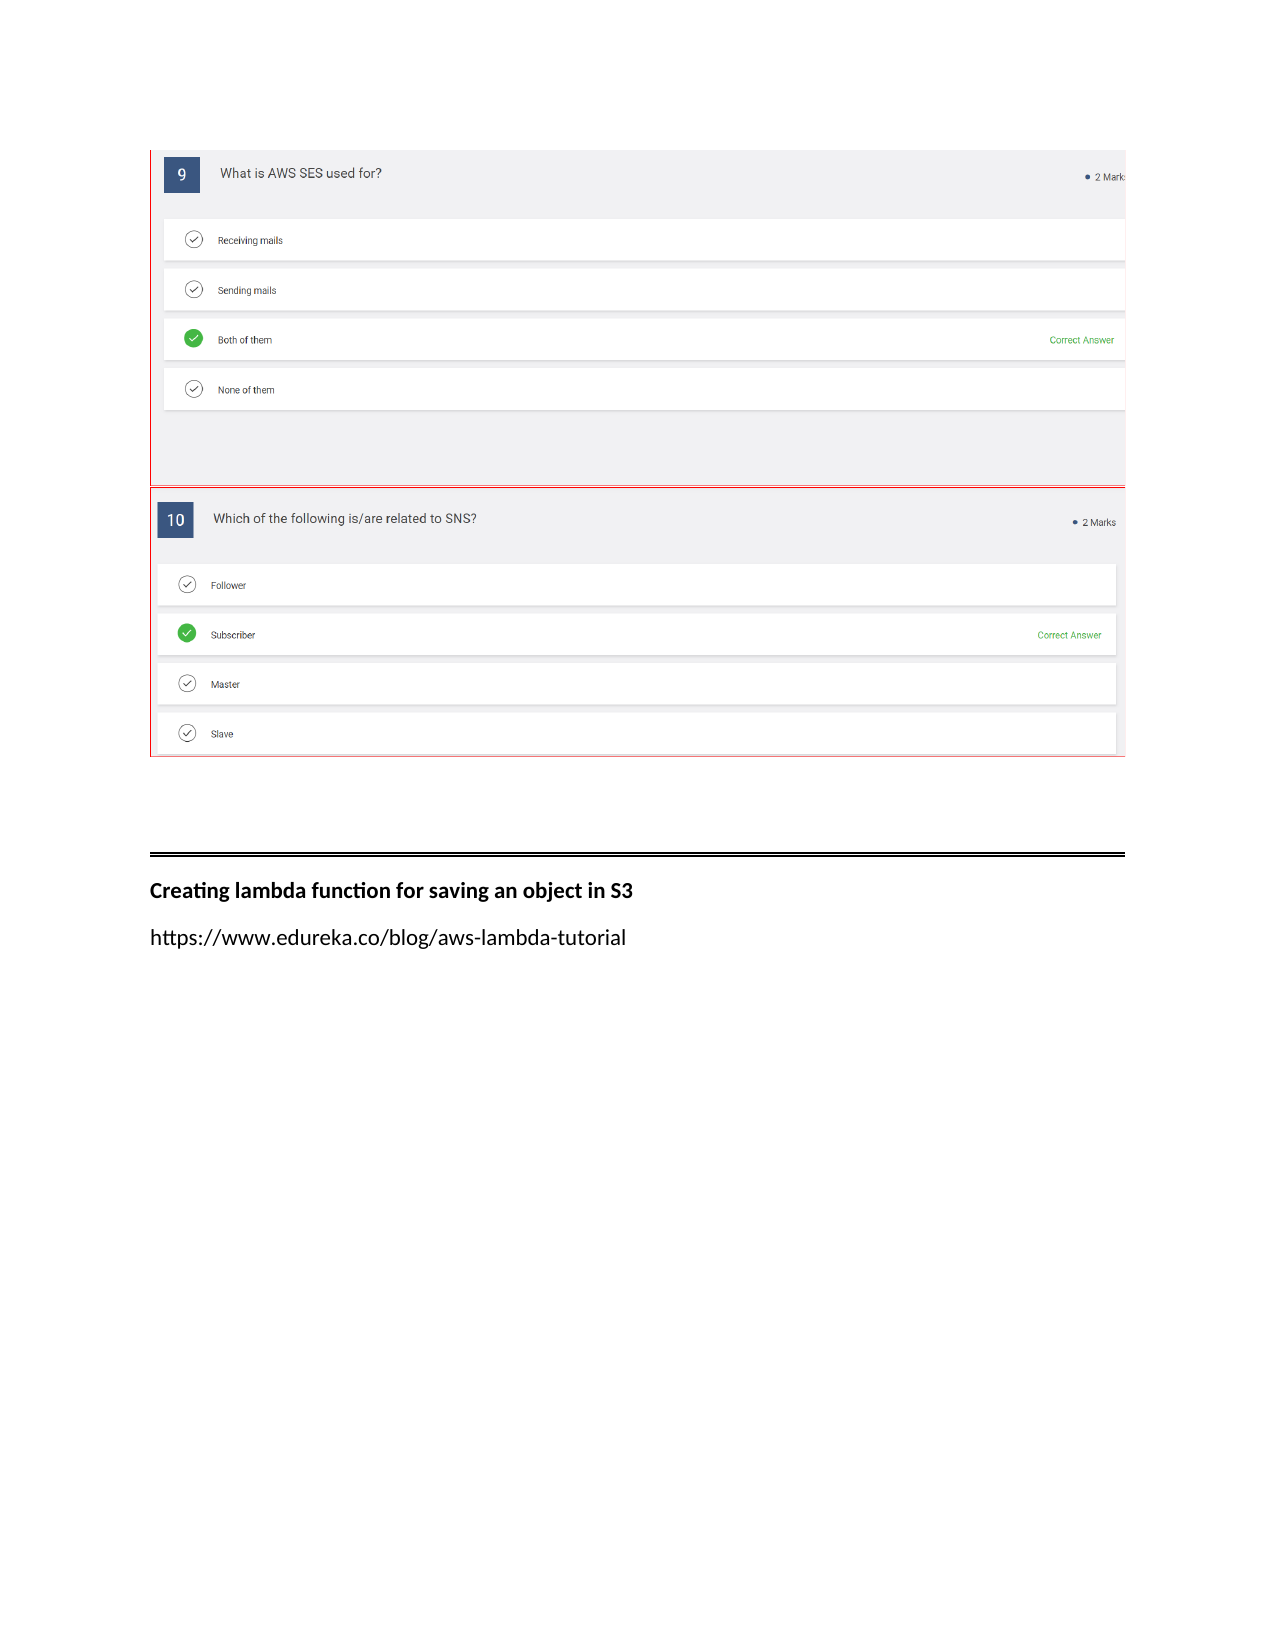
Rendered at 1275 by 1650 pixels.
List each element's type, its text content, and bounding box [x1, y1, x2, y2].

text Creating lambda function for saving an object in S3 [150, 876, 1125, 904]
text https://www.edureka.co/blog/aws-lambda-tutorial [150, 923, 1125, 951]
picture [150, 487, 1125, 757]
picture [150, 150, 1125, 486]
